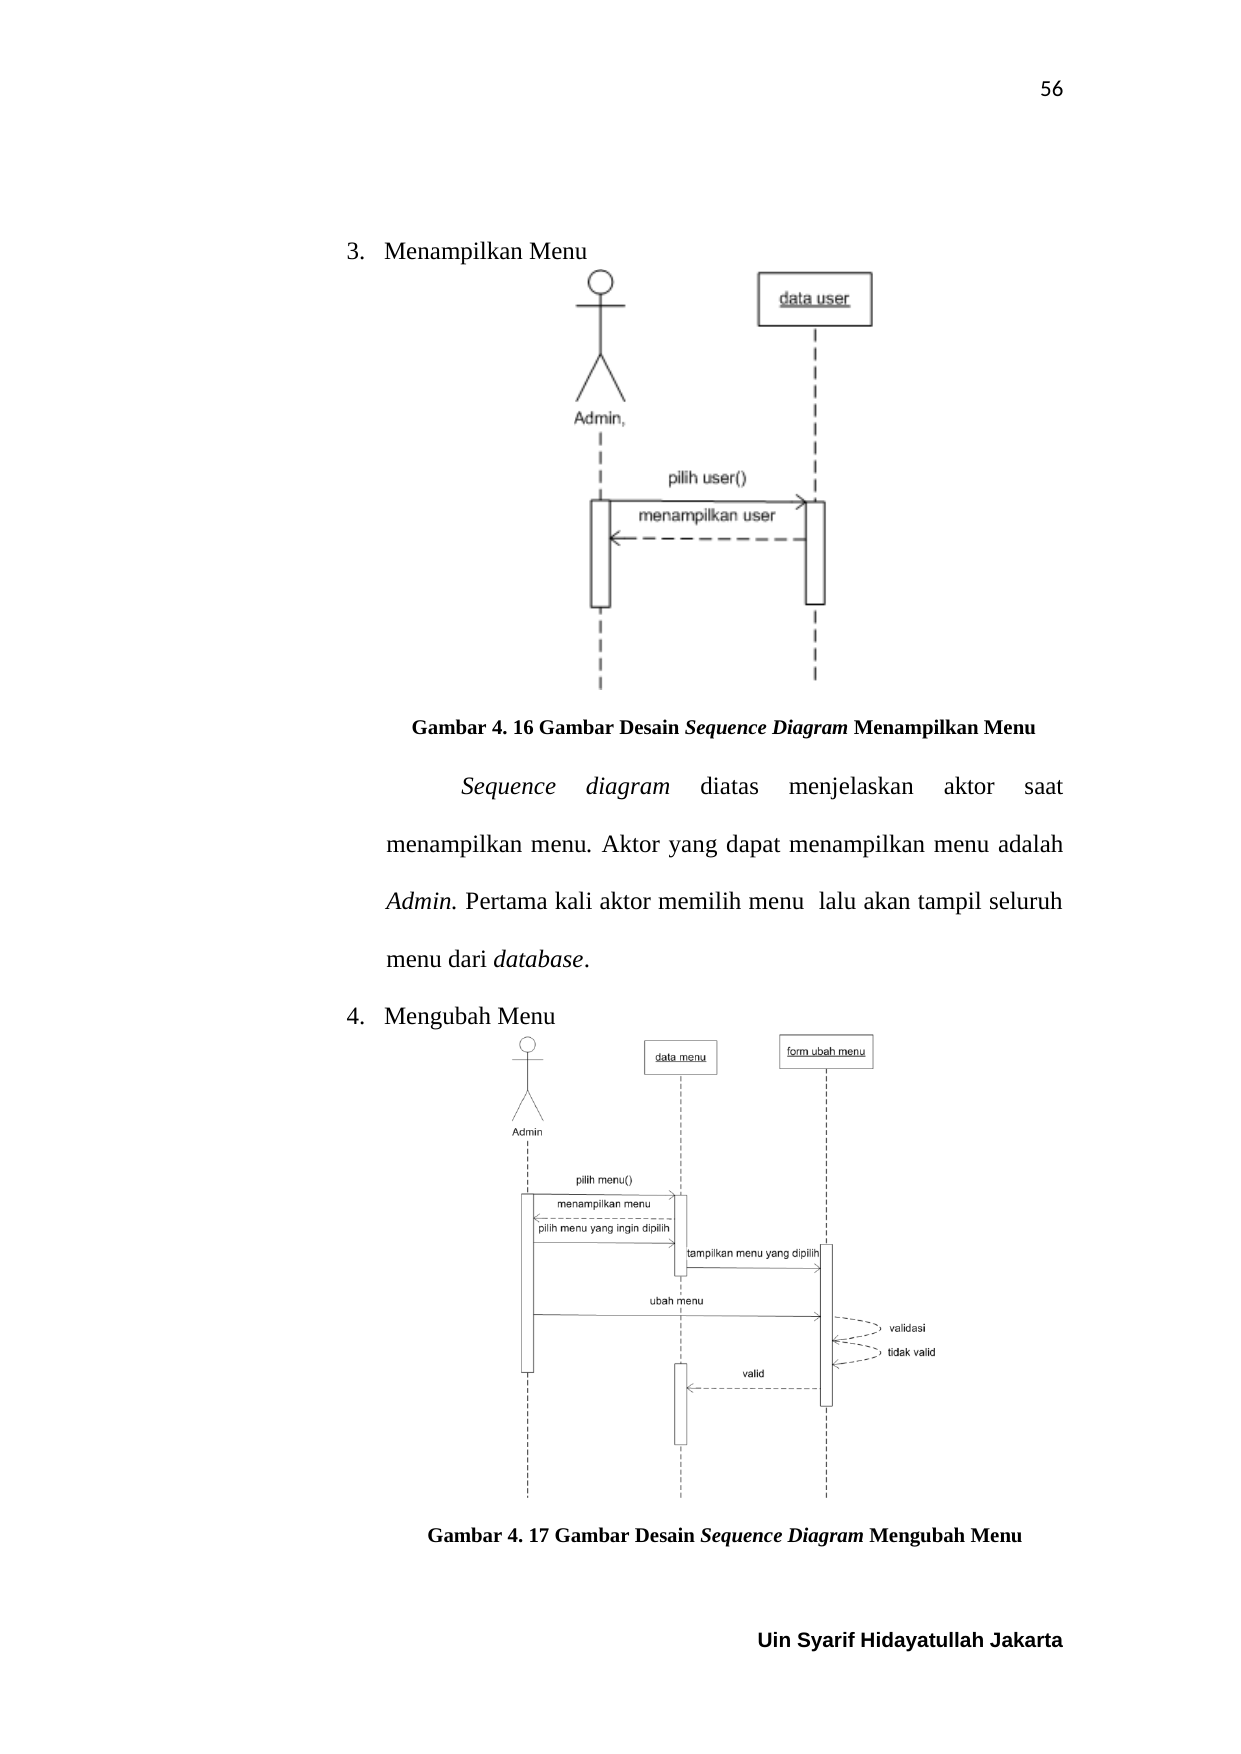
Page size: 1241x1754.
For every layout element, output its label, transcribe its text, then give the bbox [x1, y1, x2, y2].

text Gambar 4. 16 Gambar Desain Sequence Diagram Menampilkan Menu [309, 714, 1063, 739]
picture [574, 269, 873, 690]
list Mengubah Menu [346, 1001, 1063, 1030]
picture [511, 1034, 936, 1498]
text Gambar 4. 17 Gambar Desain Sequence Diagram Mengubah Menu [386, 1523, 1063, 1547]
list Menampilkan Menu [346, 236, 1063, 265]
text Sequence diagram diatas menjelaskan aktor saat menampilkan menu. Aktor yang dapat menampilkan menu adalah Admin. Pertama kali aktor memilih menu lalu akan tampil seluruh menu dari database. [386, 771, 1063, 973]
